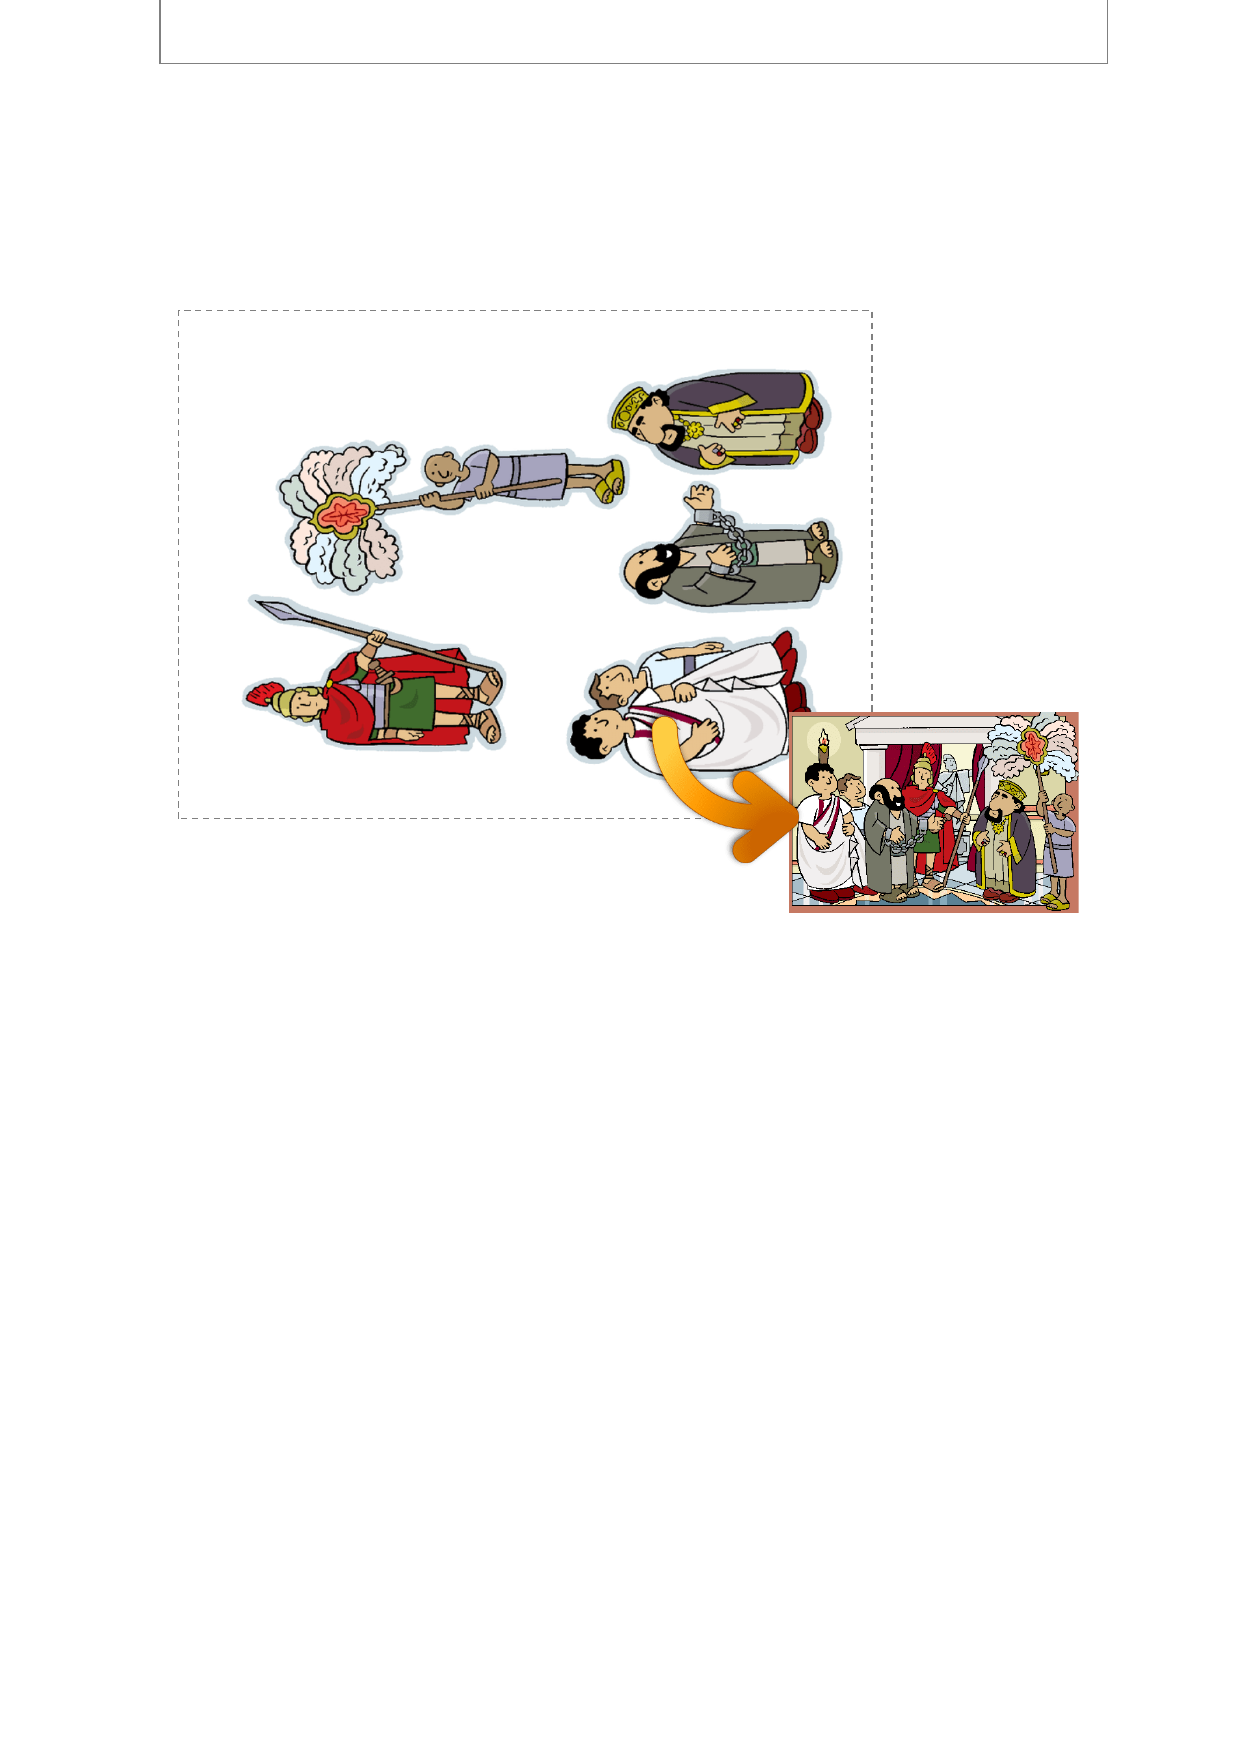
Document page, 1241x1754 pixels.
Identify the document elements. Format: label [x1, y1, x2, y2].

picture [181, 312, 1079, 913]
